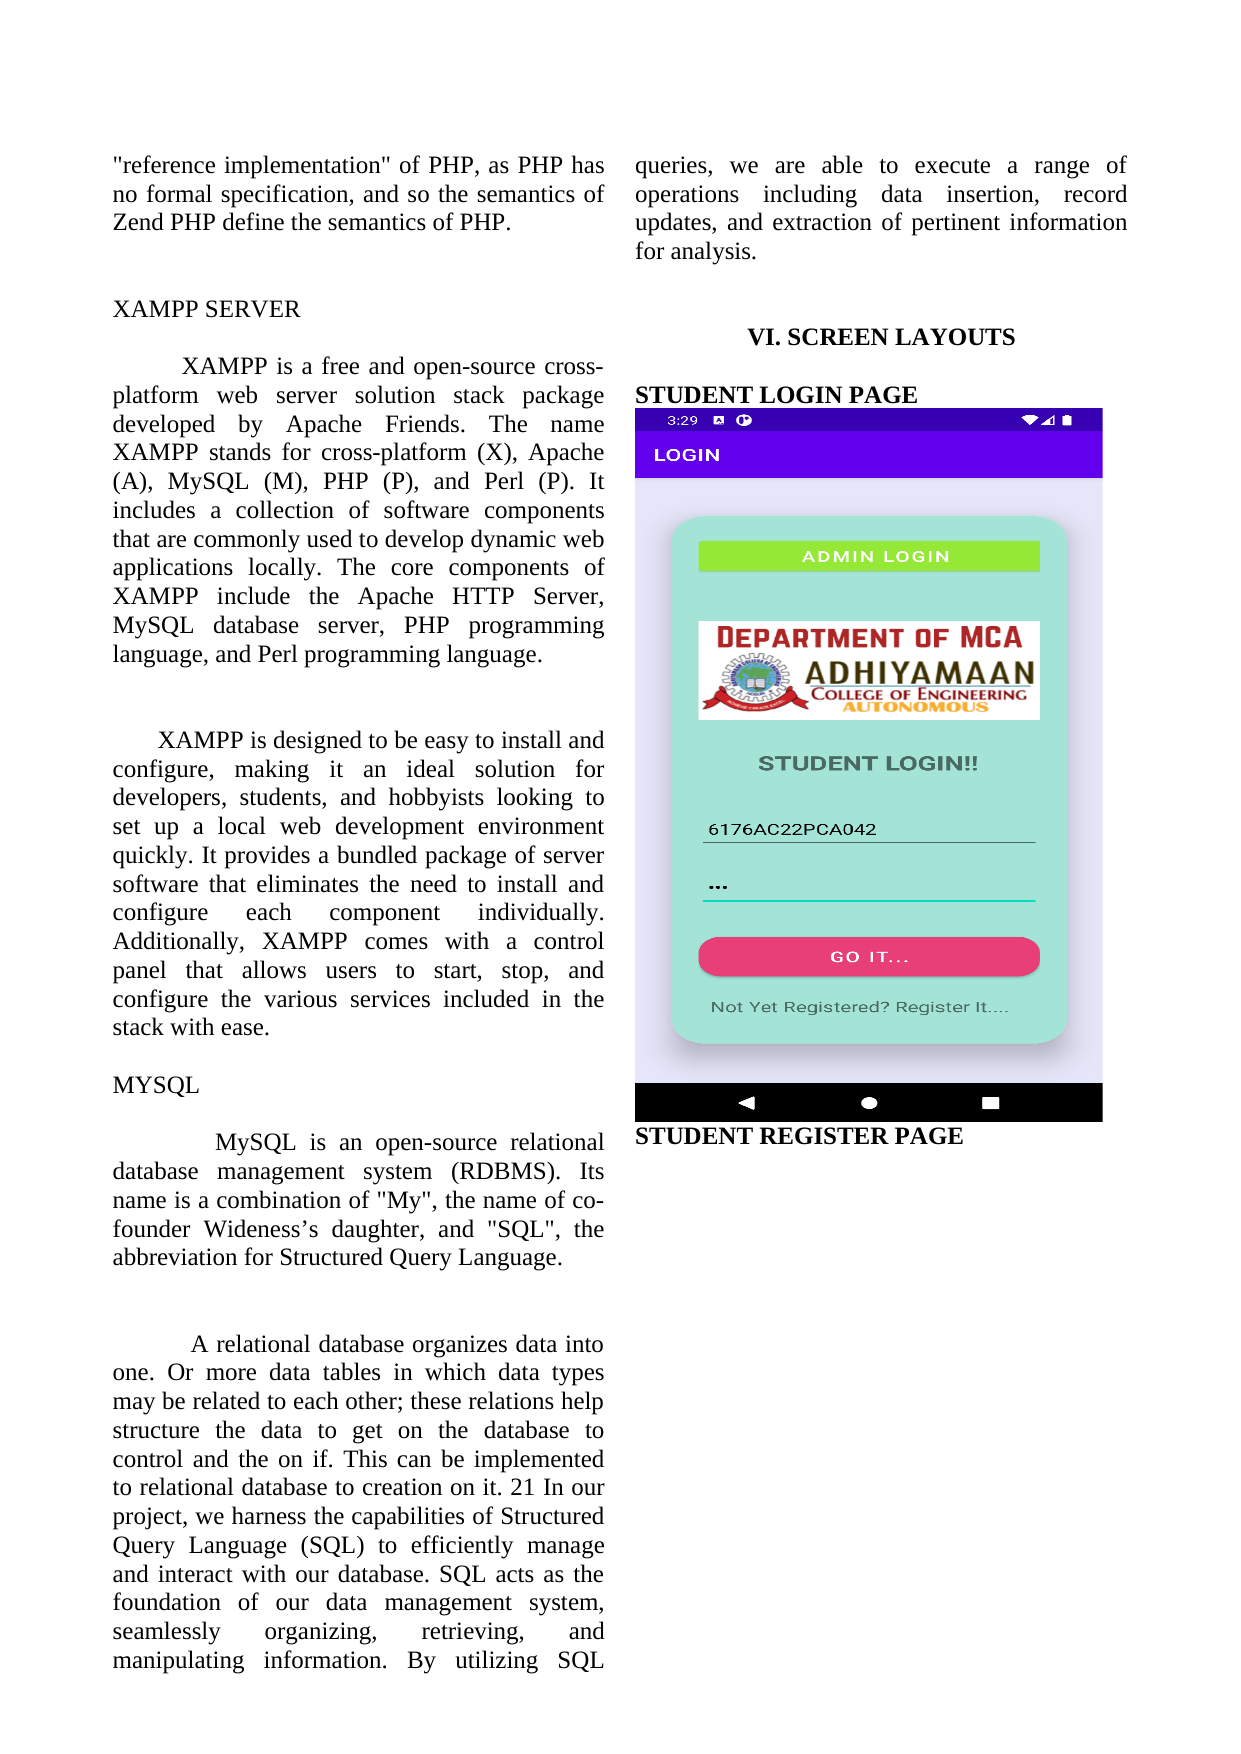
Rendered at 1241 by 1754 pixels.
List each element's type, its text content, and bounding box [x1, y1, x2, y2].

text VI. SCREEN LAYOUTS [635, 322, 1128, 351]
text A relational database organizes data into one. Or more data tables in which data types may be related to each other; these relations help structure the data to get on the database to control and the on if. This can be implemented to relational database to creation on it. 21 In our project, we harness the capabilities of Structured Query Language (SQL) to efficiently manage and interact with our database. SQL acts as the foundation of our data management system, seamlessly organizing, retrieving, and manipulating information. By utilizing SQL queries, we are able to execute a range of operations including data insertion, record updates, and extraction of pertinent information for analysis. [112, 1329, 605, 1674]
text XAMPP is a free and open-source cross-platform web server solution stack package developed by Apache Friends. The name XAMPP stands for cross-platform (X), Apache (A), MySQL (M), PHP (P), and Perl (P). It includes a collection of software components that are commonly used to develop dynamic web applications locally. The core components of XAMPP include the Apache HTTP Server, MySQL database server, PHP programming language, and Perl programming language. [112, 351, 605, 667]
text MySQL is an open-source relational database management system (RDBMS). Its name is a combination of "My", the name of co-founder Wideness’s daughter, and "SQL", the abbreviation for Structured Query Language. [112, 1127, 605, 1271]
picture [635, 408, 1103, 1122]
text MYSQL [112, 1070, 605, 1099]
text XAMPP SERVER [112, 294, 605, 322]
text XAMPP is designed to be easy to install and configure, making it an ideal solution for developers, students, and hobbyists looking to set up a local web development environment quickly. It provides a bundled package of server software that eliminates the need to install and configure each component individually. Additionally, XAMPP comes with a control panel that allows users to start, stop, and configure the various services included in the stack with ease. [112, 725, 605, 1041]
text STUDENT LOGIN PAGE [635, 380, 1128, 409]
text STUDENT REGISTER PAGE [635, 1121, 1128, 1150]
text A relational database organizes data into one. Or more data tables in which data types may be related to each other; these relations help structure the data to get on the database to control and the on if. This can be implemented to relational database to creation on it. 21 In our project, we harness the capabilities of Structured Query Language (SQL) to efficiently manage and interact with our database. SQL acts as the foundation of our data management system, seamlessly organizing, retrieving, and manipulating information. By utilizing SQL queries, we are able to execute a range of operations including data insertion, record updates, and extraction of pertinent information for analysis. [635, 150, 1128, 265]
